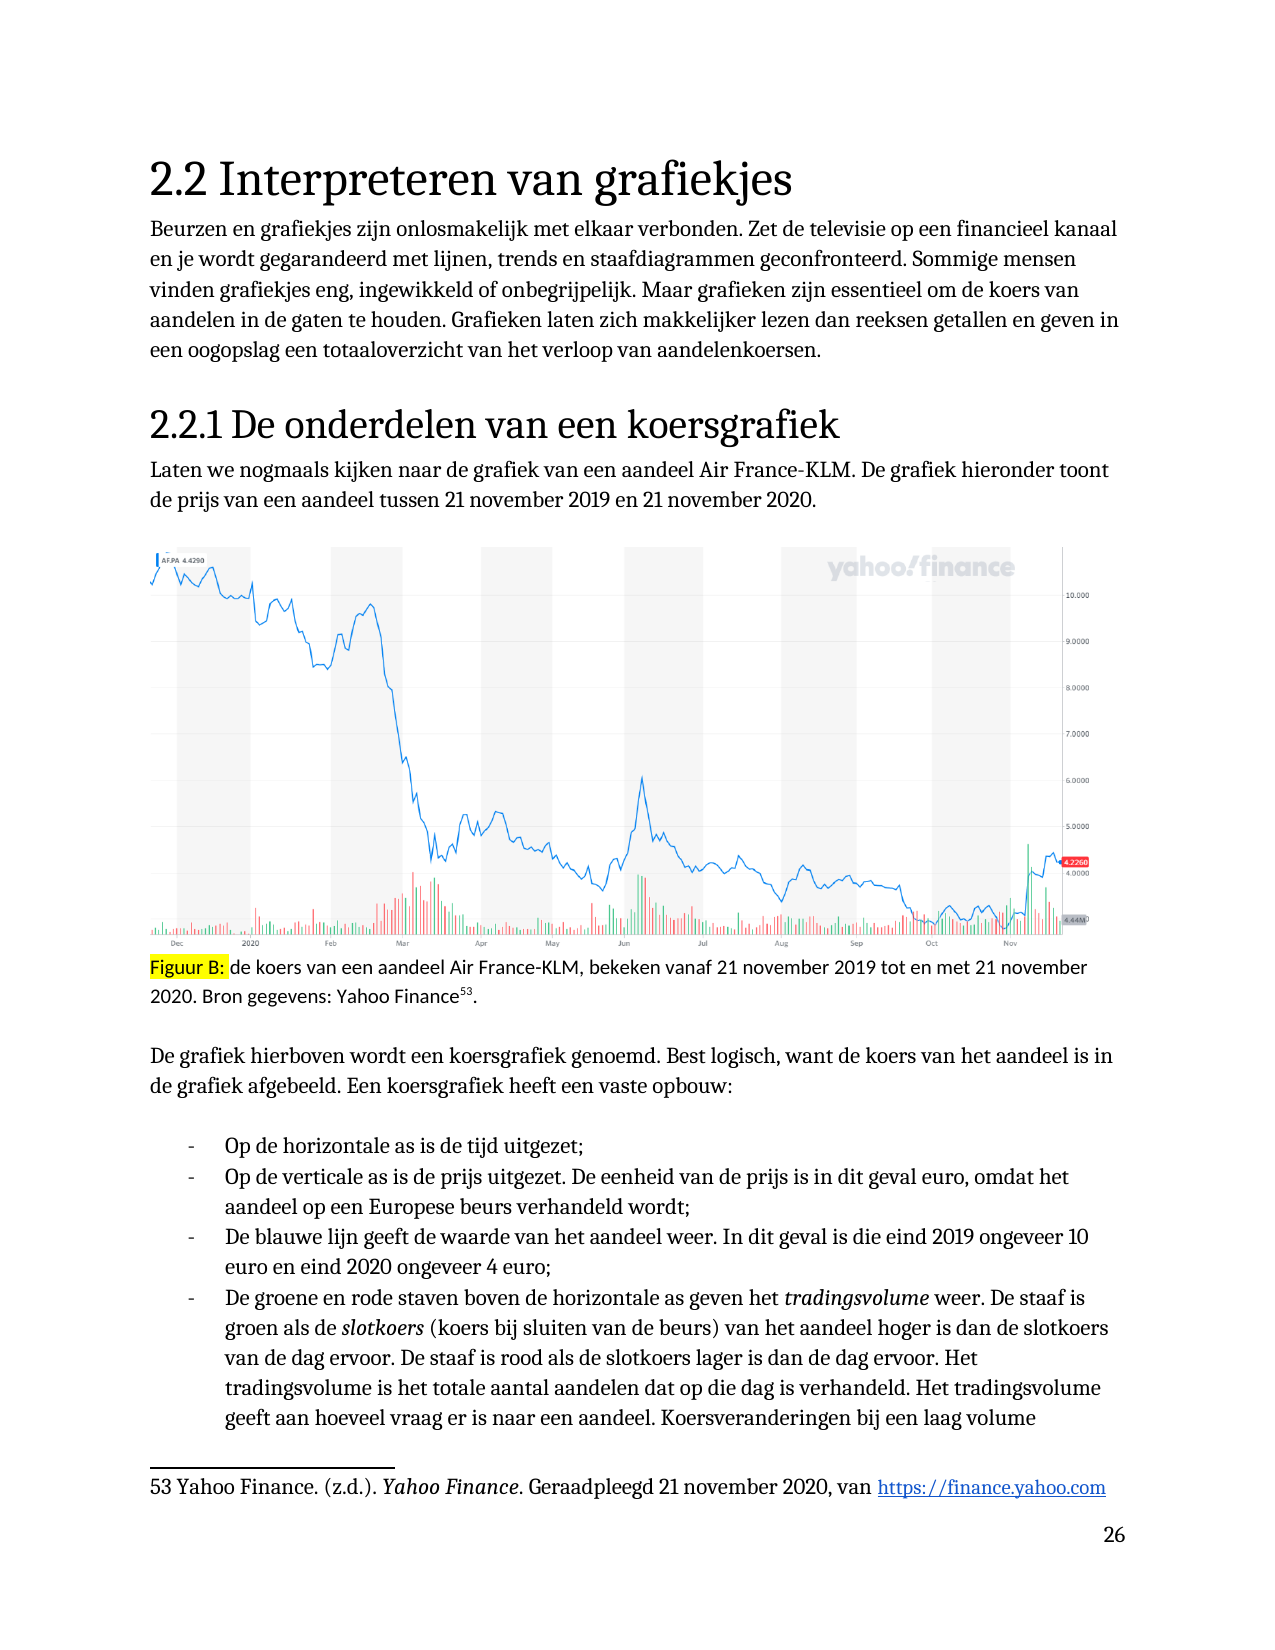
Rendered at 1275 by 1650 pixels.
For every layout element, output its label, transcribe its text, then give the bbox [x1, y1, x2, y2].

list Op de horizontale as is de tijd uitgezet; [187, 1133, 1125, 1160]
text Beurzen en grafiekjes zijn onlosmakelijk met elkaar verbonden. Zet de televisie op een financieel kanaal en je wordt gegarandeerd met lijnen, trends en staafdiagrammen geconfronteerd. Sommige mensen vinden grafiekjes eng, ingewikkeld of onbegrijpelijk. Maar grafieken zijn essentieel om de koers van aandelen in de gaten te houden. Grafieken laten zich makkelijker lezen dan reeksen getallen en geven in een oogopslag een totaaloverzicht van het verloop van aandelenkoersen. [150, 216, 1125, 363]
picture [150, 547, 1089, 951]
list Op de verticale as is de prijs uitgezet. De eenheid van de prijs is in dit geval euro, omdat het aandeel op een Europese beurs verhandeld wordt; [187, 1163, 1125, 1220]
subtitle 2.2.1 De onderdelen van een koersgrafiek [150, 401, 1125, 449]
text Laten we nogmaals kijken naar de grafiek van een aandeel Air France-KLM. De grafiek hieronder toont de prijs van een aandeel tussen 21 november 2019 en 21 november 2020. [150, 457, 1125, 513]
text Figuur B: de koers van een aandeel Air France-KLM, bekeken vanaf 21 november 2019 tot en met 21 november 2020. Bron gegevens: Yahoo Finance. [150, 954, 1125, 1009]
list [187, 1284, 1125, 1432]
subtitle 2.2 Interpreteren van grafiekjes [150, 150, 1125, 207]
text De grafiek hierboven wordt een koersgrafiek genoemd. Best logisch, want de koers van het aandeel is in de grafiek afgebeeld. Een koersgrafiek heeft een vaste opbouw: [150, 1043, 1125, 1099]
list De blauwe lijn geeft de waarde van het aandeel weer. In dit geval is die eind 2019 ongeveer 10 euro en eind 2020 ongeveer 4 euro; [187, 1224, 1125, 1281]
